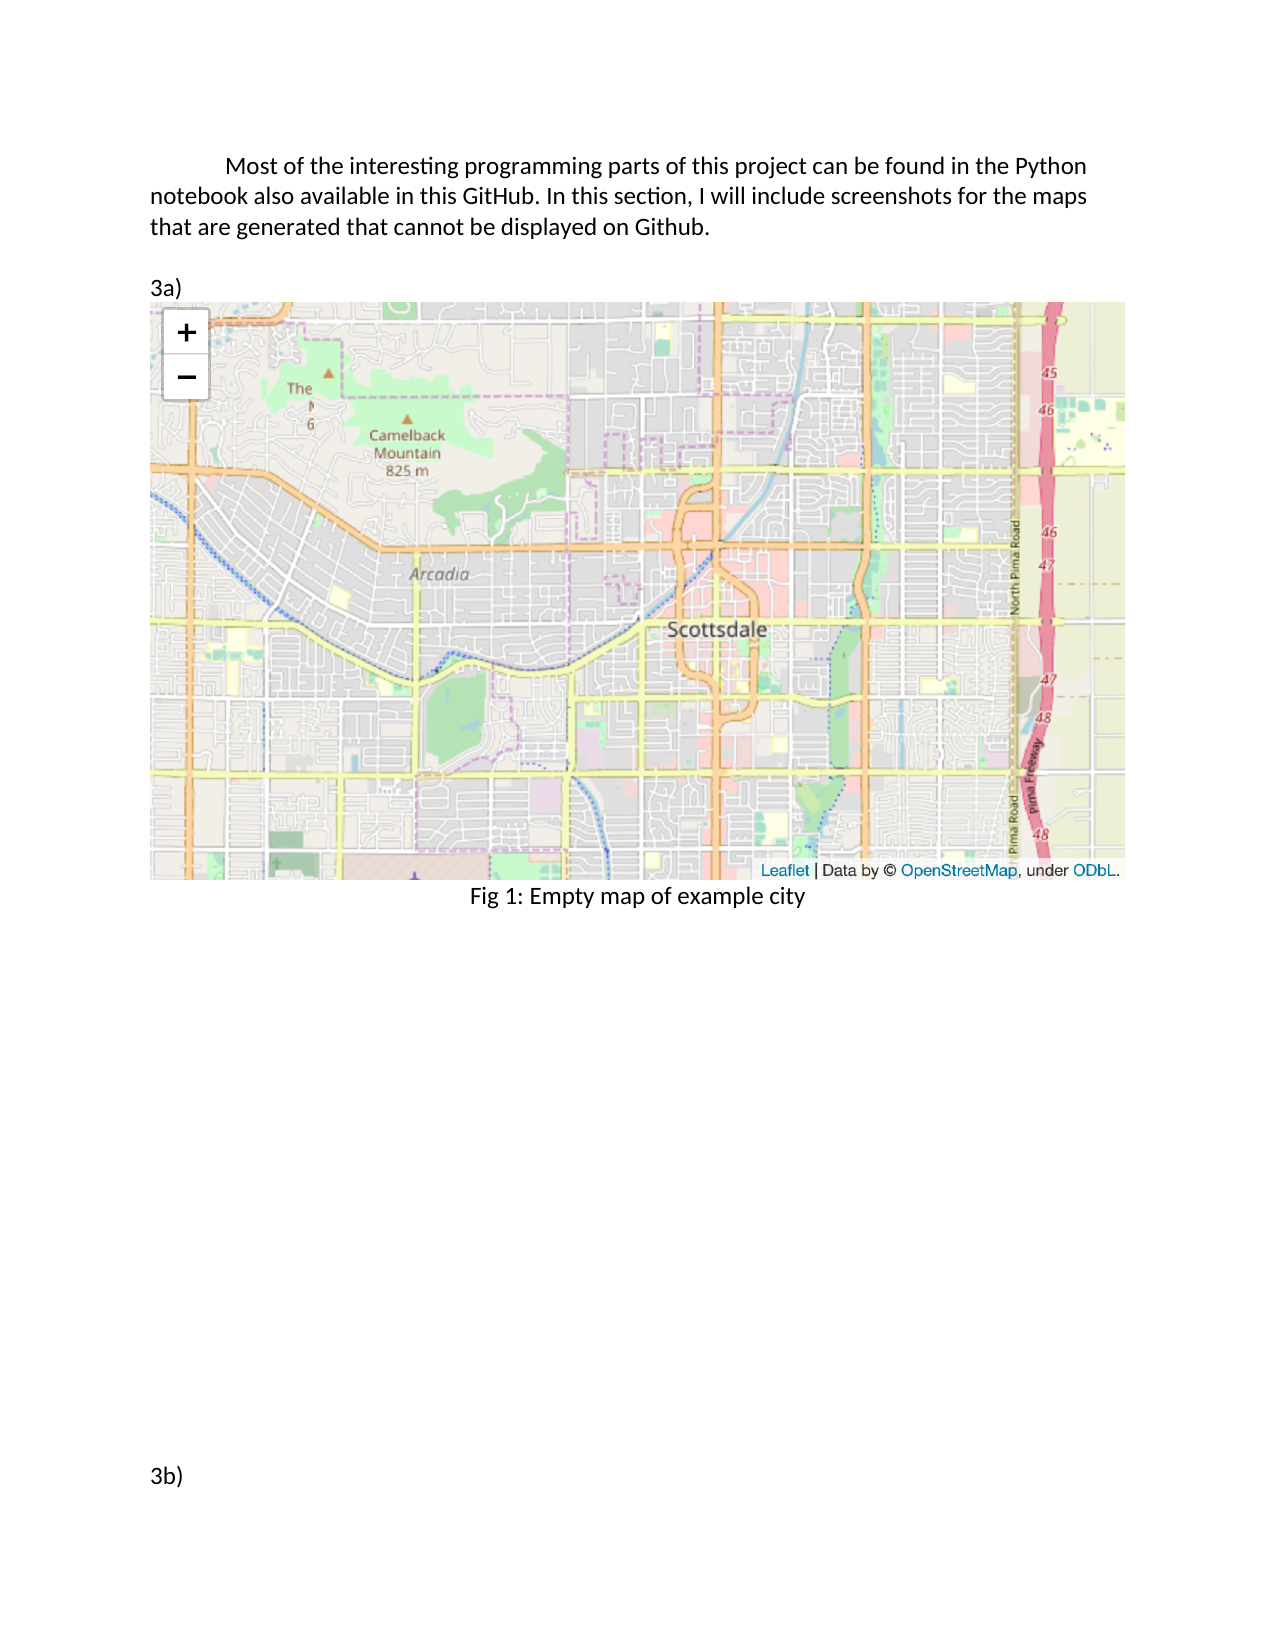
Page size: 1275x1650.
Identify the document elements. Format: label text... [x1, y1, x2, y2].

text 3b) [150, 1460, 1125, 1490]
text Fig 1: Empty map of example city [150, 880, 1125, 910]
text 3a) [150, 272, 1125, 302]
text Most of the interesting programming parts of this project can be found in the Python notebook also available in this GitHub. In this section, I will include screenshots for the maps that are generated that cannot be displayed on Github. [150, 150, 1125, 242]
picture [150, 302, 1125, 880]
